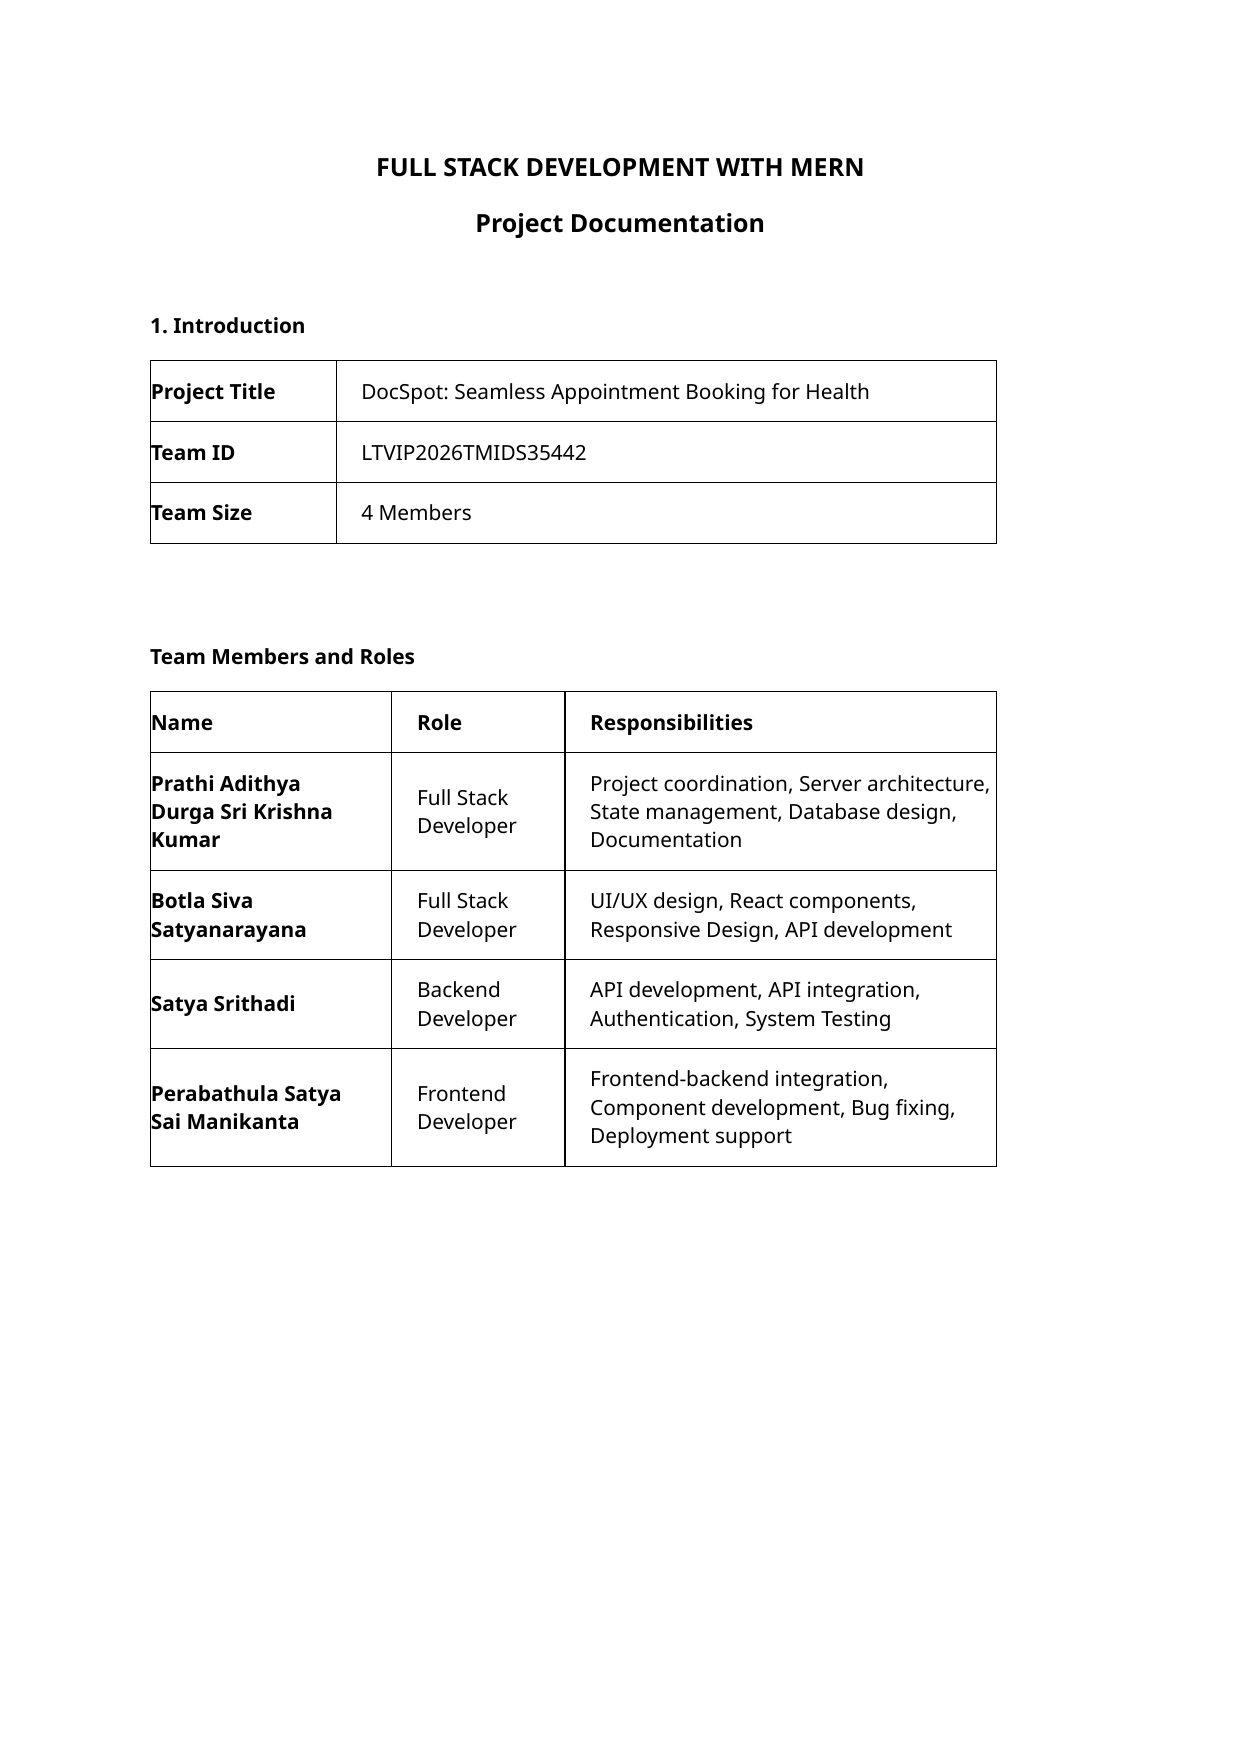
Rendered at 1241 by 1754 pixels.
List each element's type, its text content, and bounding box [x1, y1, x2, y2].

table_cell 4 Members [337, 483, 996, 542]
table_cell Project coordination, Server architecture, State management, Database design, Documentation [566, 753, 996, 869]
text 1. Introduction [150, 311, 1090, 339]
table_header Name [151, 692, 391, 752]
table_cell Satya Srithadi [151, 960, 391, 1048]
table_cell UI/UX design, React components, Responsive Design, API development [566, 871, 996, 959]
text FULL STACK DEVELOPMENT WITH MERN [150, 150, 1090, 184]
table_cell Full Stack Developer [392, 753, 564, 869]
table_cell LTVIP2026TMIDS35442 [337, 422, 996, 482]
table_cell API development, API integration, Authentication, System Testing [566, 960, 996, 1048]
table_cell Frontend Developer [392, 1049, 564, 1166]
table_header DocSpot: Seamless Appointment Booking for Health [337, 361, 996, 421]
table_cell Team ID [151, 422, 336, 482]
table_header Responsibilities [566, 692, 996, 752]
table_cell Frontend-backend integration, Component development, Bug fixing, Deployment support [566, 1049, 996, 1166]
table_cell Botla Siva Satyanarayana [151, 871, 391, 959]
table_cell Full Stack Developer [392, 871, 564, 959]
text Team Members and Roles [150, 642, 1090, 670]
table_cell Perabathula Satya Sai Manikanta [151, 1049, 391, 1166]
table_cell Backend Developer [392, 960, 564, 1048]
table_header Project Title [151, 361, 336, 421]
table_cell Prathi Adithya Durga Sri Krishna Kumar [151, 753, 391, 869]
text Project Documentation [150, 206, 1090, 240]
table_cell Team Size [151, 483, 336, 542]
table_header Role [392, 692, 564, 752]
